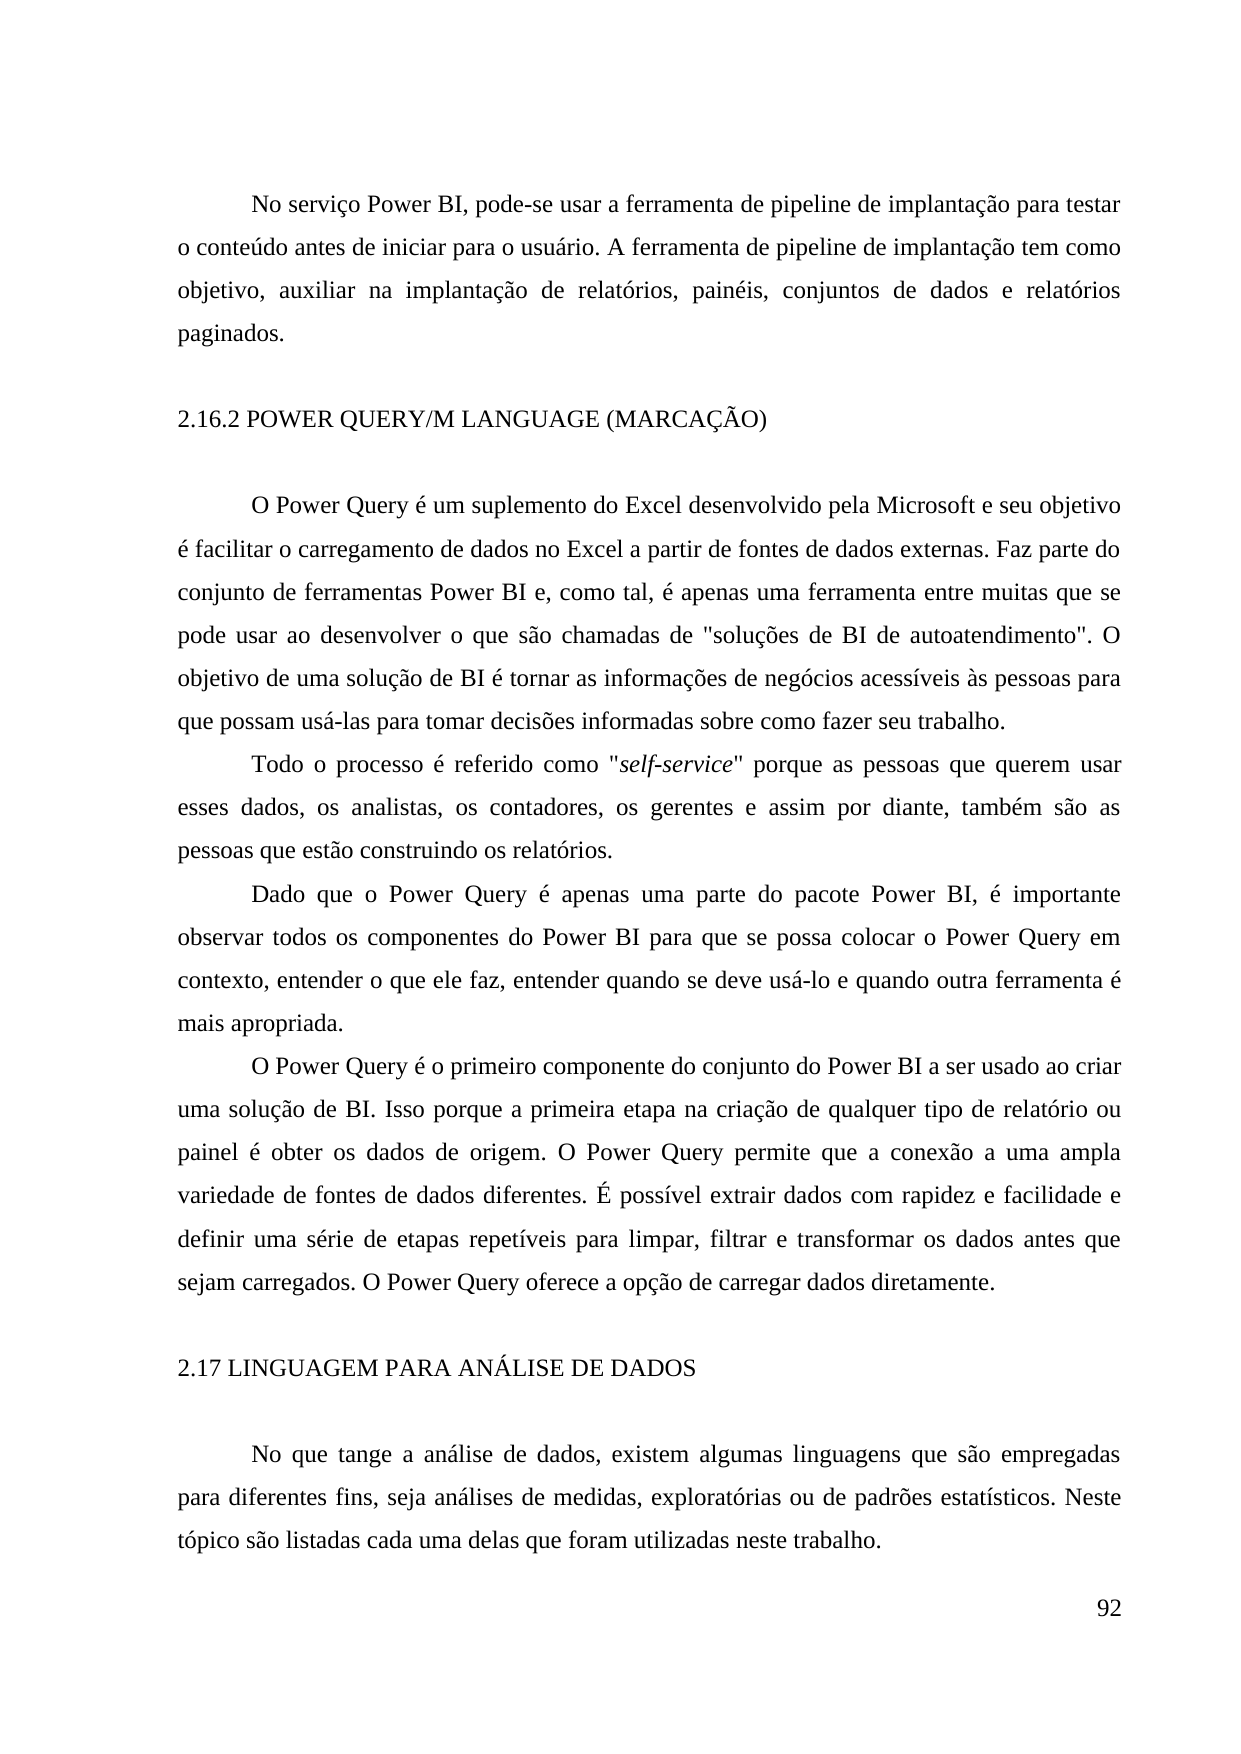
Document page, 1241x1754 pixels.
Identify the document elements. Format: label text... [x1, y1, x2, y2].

text Dado que o Power Query é apenas uma parte do pacote Power BI, é importante observar todos os componentes do Power BI para que se possa colocar o Power Query em contexto, entender o que ele faz, entender quando se deve usá-lo e quando outra ferramenta é mais apropriada. [177, 879, 1122, 1037]
text Todo o processo é referido como "self-service" porque as pessoas que querem usar esses dados, os analistas, os contadores, os gerentes e assim por diante, também são as pessoas que estão construindo os relatórios. [177, 749, 1122, 864]
text O Power Query é o primeiro componente do conjunto do Power BI a ser usado ao criar uma solução de BI. Isso porque a primeira etapa na criação de qualquer tipo de relatório ou painel é obter os dados de origem. O Power Query permite que a conexão a uma ampla variedade de fontes de dados diferentes. É possível extrair dados com rapidez e facilidade e definir uma série de etapas repetíveis para limpar, filtrar e transformar os dados antes que sejam carregados. O Power Query oferece a opção de carregar dados diretamente. [177, 1051, 1122, 1296]
text No que tange a análise de dados, existem algumas linguagens que são empregadas para diferentes fins, seja análises de medidas, exploratórias ou de padrões estatísticos. Neste tópico são listadas cada uma delas que foram utilizadas neste trabalho. [177, 1439, 1122, 1554]
subtitle 2.17 LINGUAGEM PARA ANÁLISE DE DADOS [177, 1353, 1122, 1382]
text No serviço Power BI, pode-se usar a ferramenta de pipeline de implantação para testar o conteúdo antes de iniciar para o usuário. A ferramenta de pipeline de implantação tem como objetivo, auxiliar na implantação de relatórios, painéis, conjuntos de dados e relatórios paginados. [177, 189, 1122, 347]
subtitle 2.16.2 POWER QUERY/M LANGUAGE (MARCAÇÃO) [177, 404, 1122, 433]
text O Power Query é um suplemento do Excel desenvolvido pela Microsoft e seu objetivo é facilitar o carregamento de dados no Excel a partir de fontes de dados externas. Faz parte do conjunto de ferramentas Power BI e, como tal, é apenas uma ferramenta entre muitas que se pode usar ao desenvolver o que são chamadas de "soluções de BI de autoatendimento". O objetivo de uma solução de BI é tornar as informações de negócios acessíveis às pessoas para que possam usá-las para tomar decisões informadas sobre como fazer seu trabalho. [177, 491, 1122, 735]
